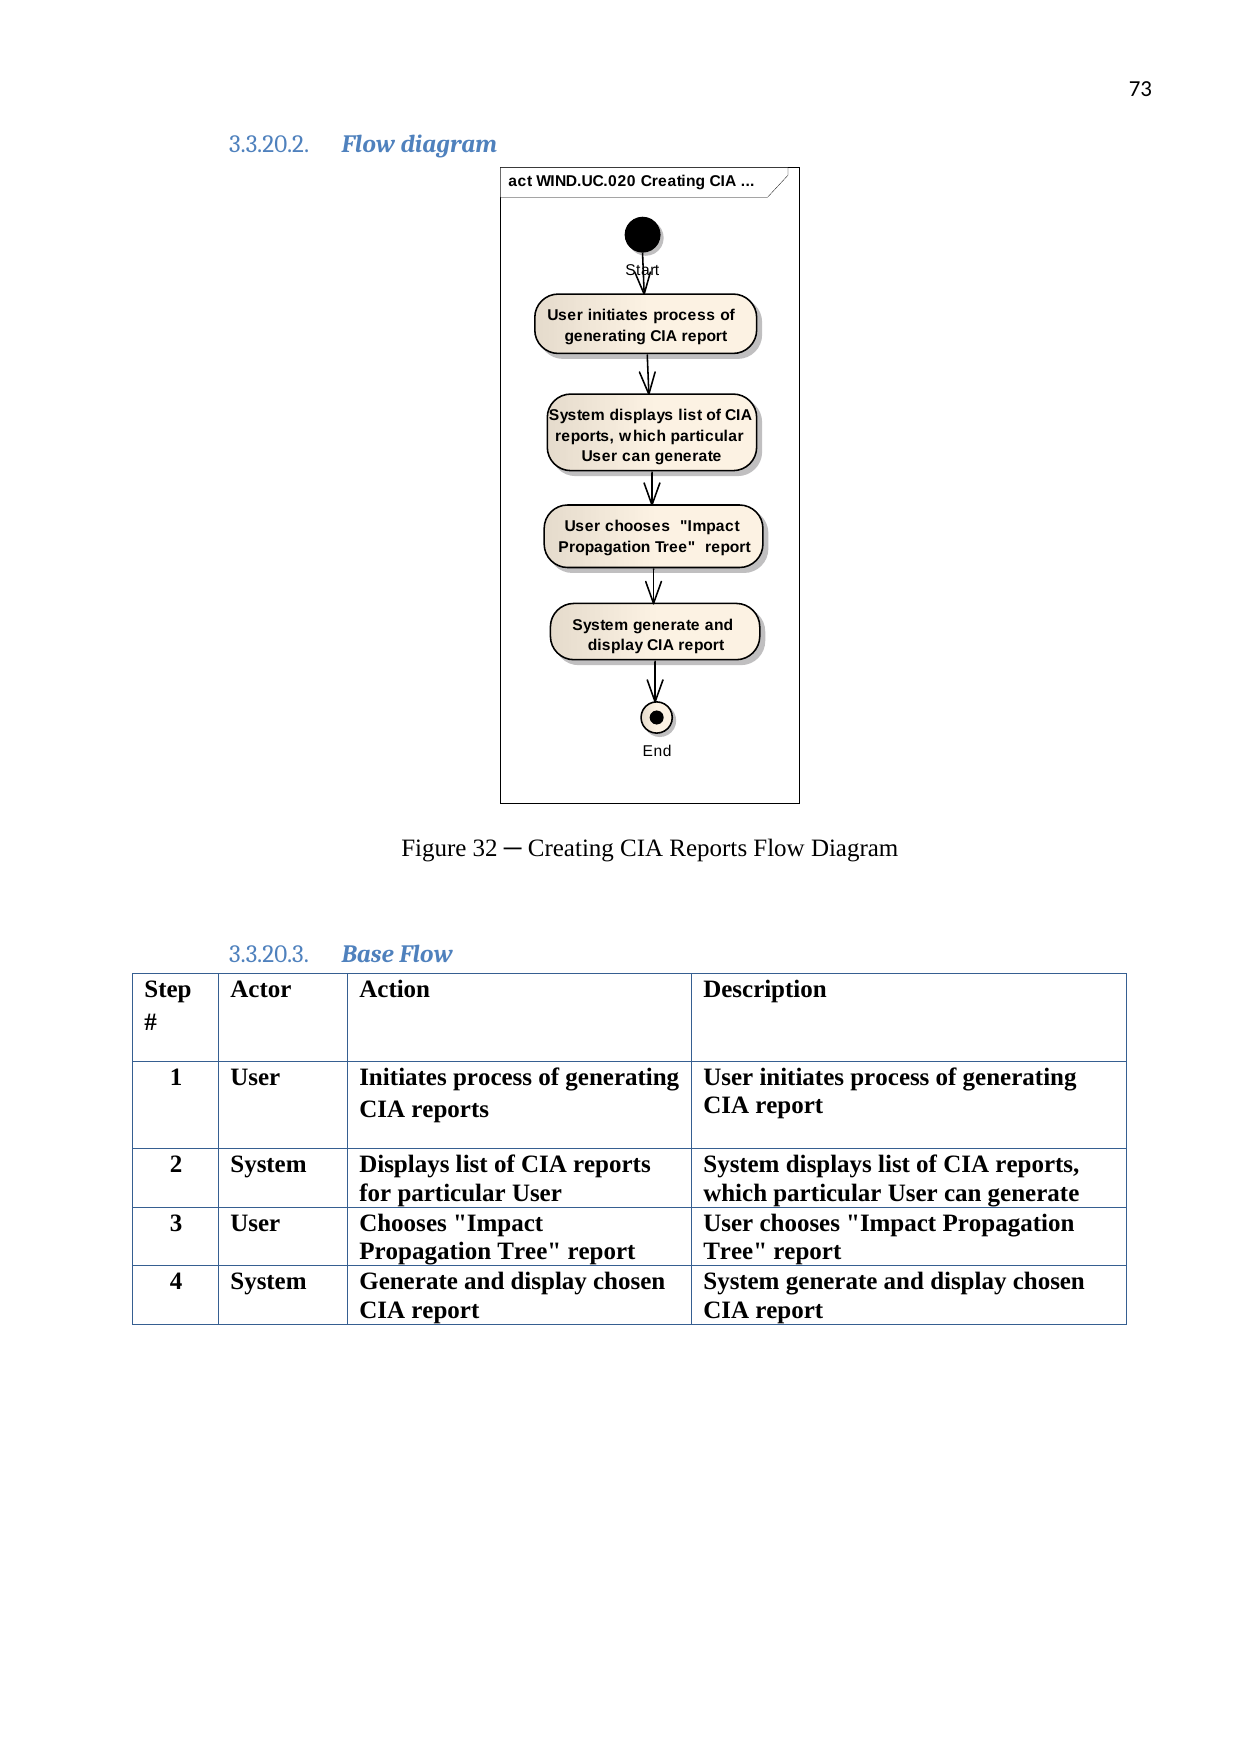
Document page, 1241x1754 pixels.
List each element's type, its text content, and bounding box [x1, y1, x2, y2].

table_cell System generate and display chosen CIA report [692, 1266, 1126, 1324]
table_header Action [348, 974, 691, 1061]
table_cell 1 [133, 1062, 218, 1148]
text Figure 32 ─ Creating CIA Reports Flow Diagram [148, 833, 1152, 862]
table_cell System [219, 1149, 347, 1207]
table_cell User [219, 1208, 347, 1265]
table_cell 4 [133, 1266, 218, 1324]
table_cell User chooses "Impact Propagation Tree" report [692, 1208, 1126, 1265]
table_cell 3 [133, 1208, 218, 1265]
table_cell User [219, 1062, 347, 1148]
table_cell System displays list of CIA reports, which particular User can generate [692, 1149, 1126, 1207]
subtitle Flow diagram [229, 130, 1152, 158]
table_cell Generate and display chosen CIA report [348, 1266, 691, 1324]
table_cell 2 [133, 1149, 218, 1207]
table_cell User initiates process of generating CIA report [692, 1062, 1126, 1148]
table_cell System [219, 1266, 347, 1324]
table_header Step # [133, 974, 218, 1061]
table_header Actor [219, 974, 347, 1061]
subtitle Base Flow [229, 940, 1152, 969]
table_cell Displays list of CIA reports for particular User [348, 1149, 691, 1207]
table_header Description [692, 974, 1126, 1061]
table_cell Chooses "Impact Propagation Tree" report [348, 1208, 691, 1265]
table_cell Initiates process of generating CIA reports [348, 1062, 691, 1148]
